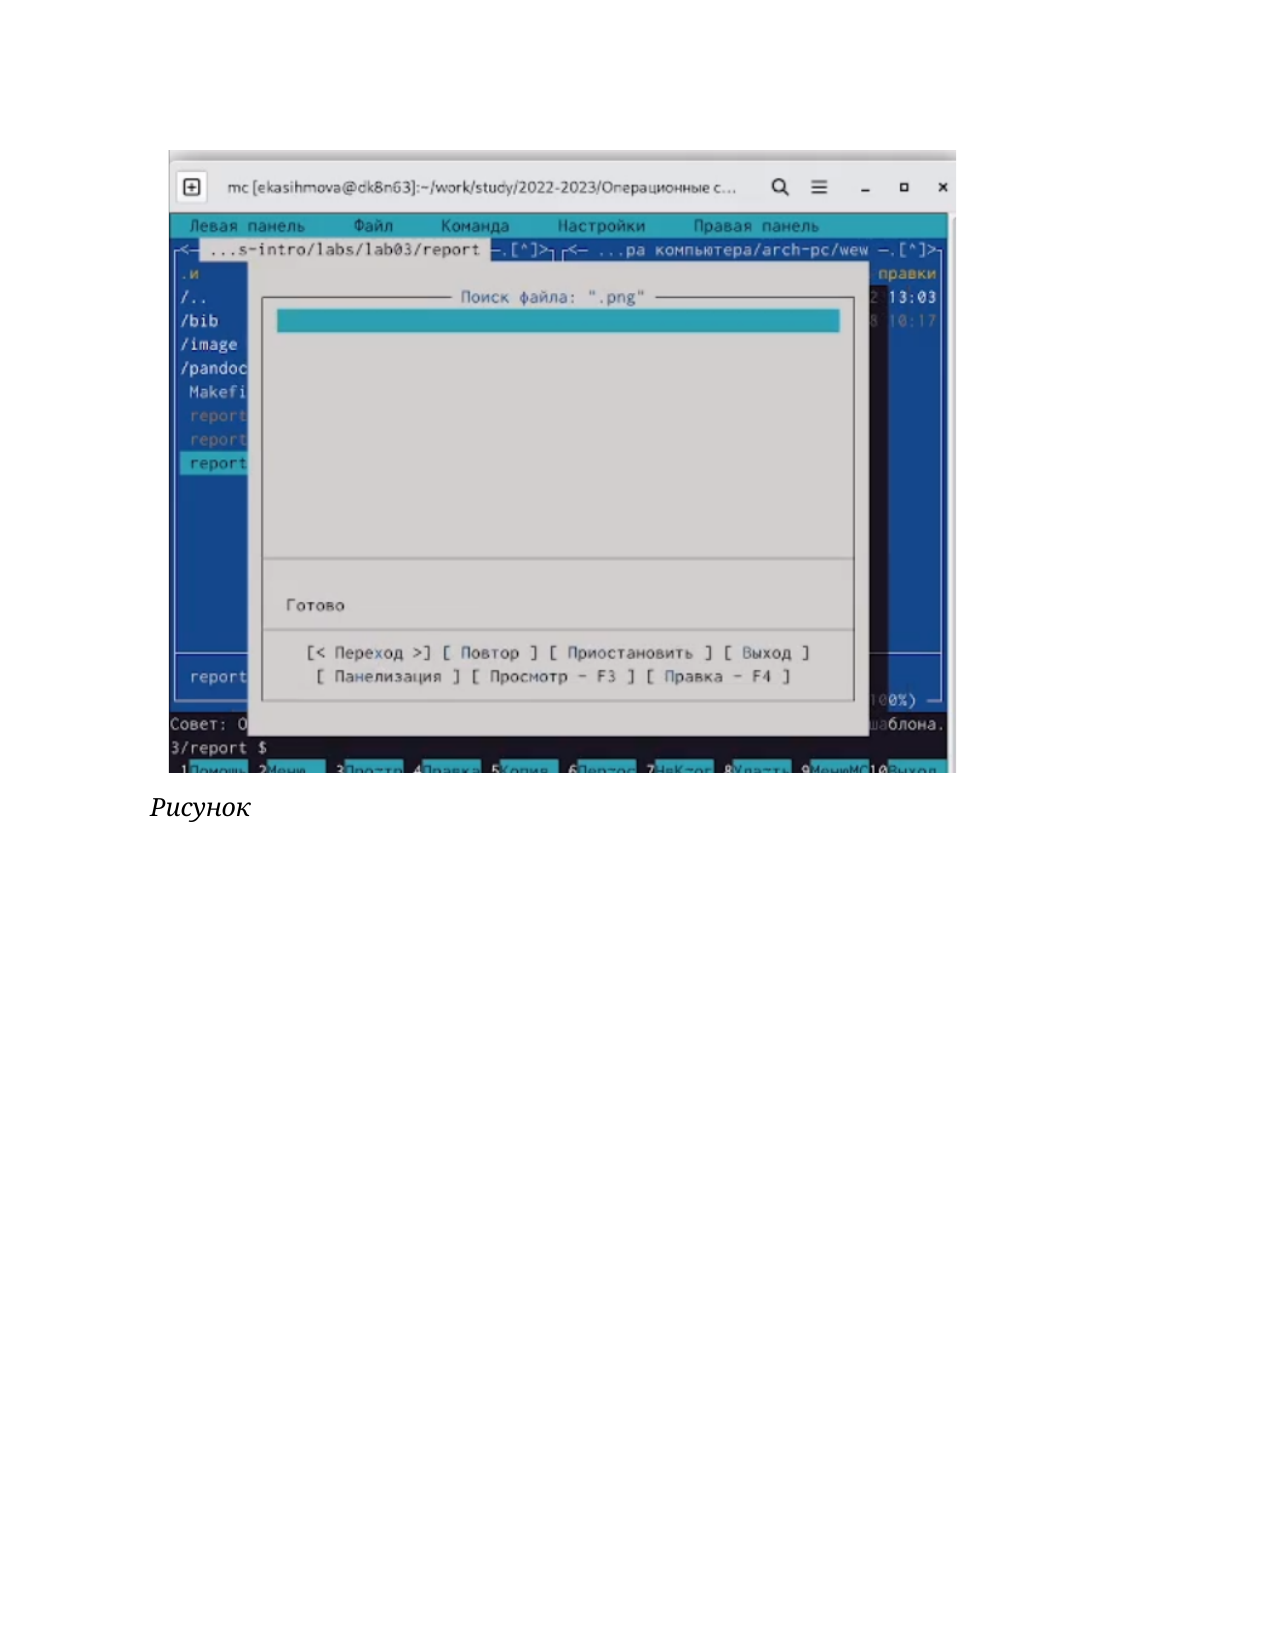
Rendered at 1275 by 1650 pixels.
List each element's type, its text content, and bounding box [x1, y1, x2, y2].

text Рисунок [150, 794, 1125, 823]
picture [168, 150, 957, 773]
